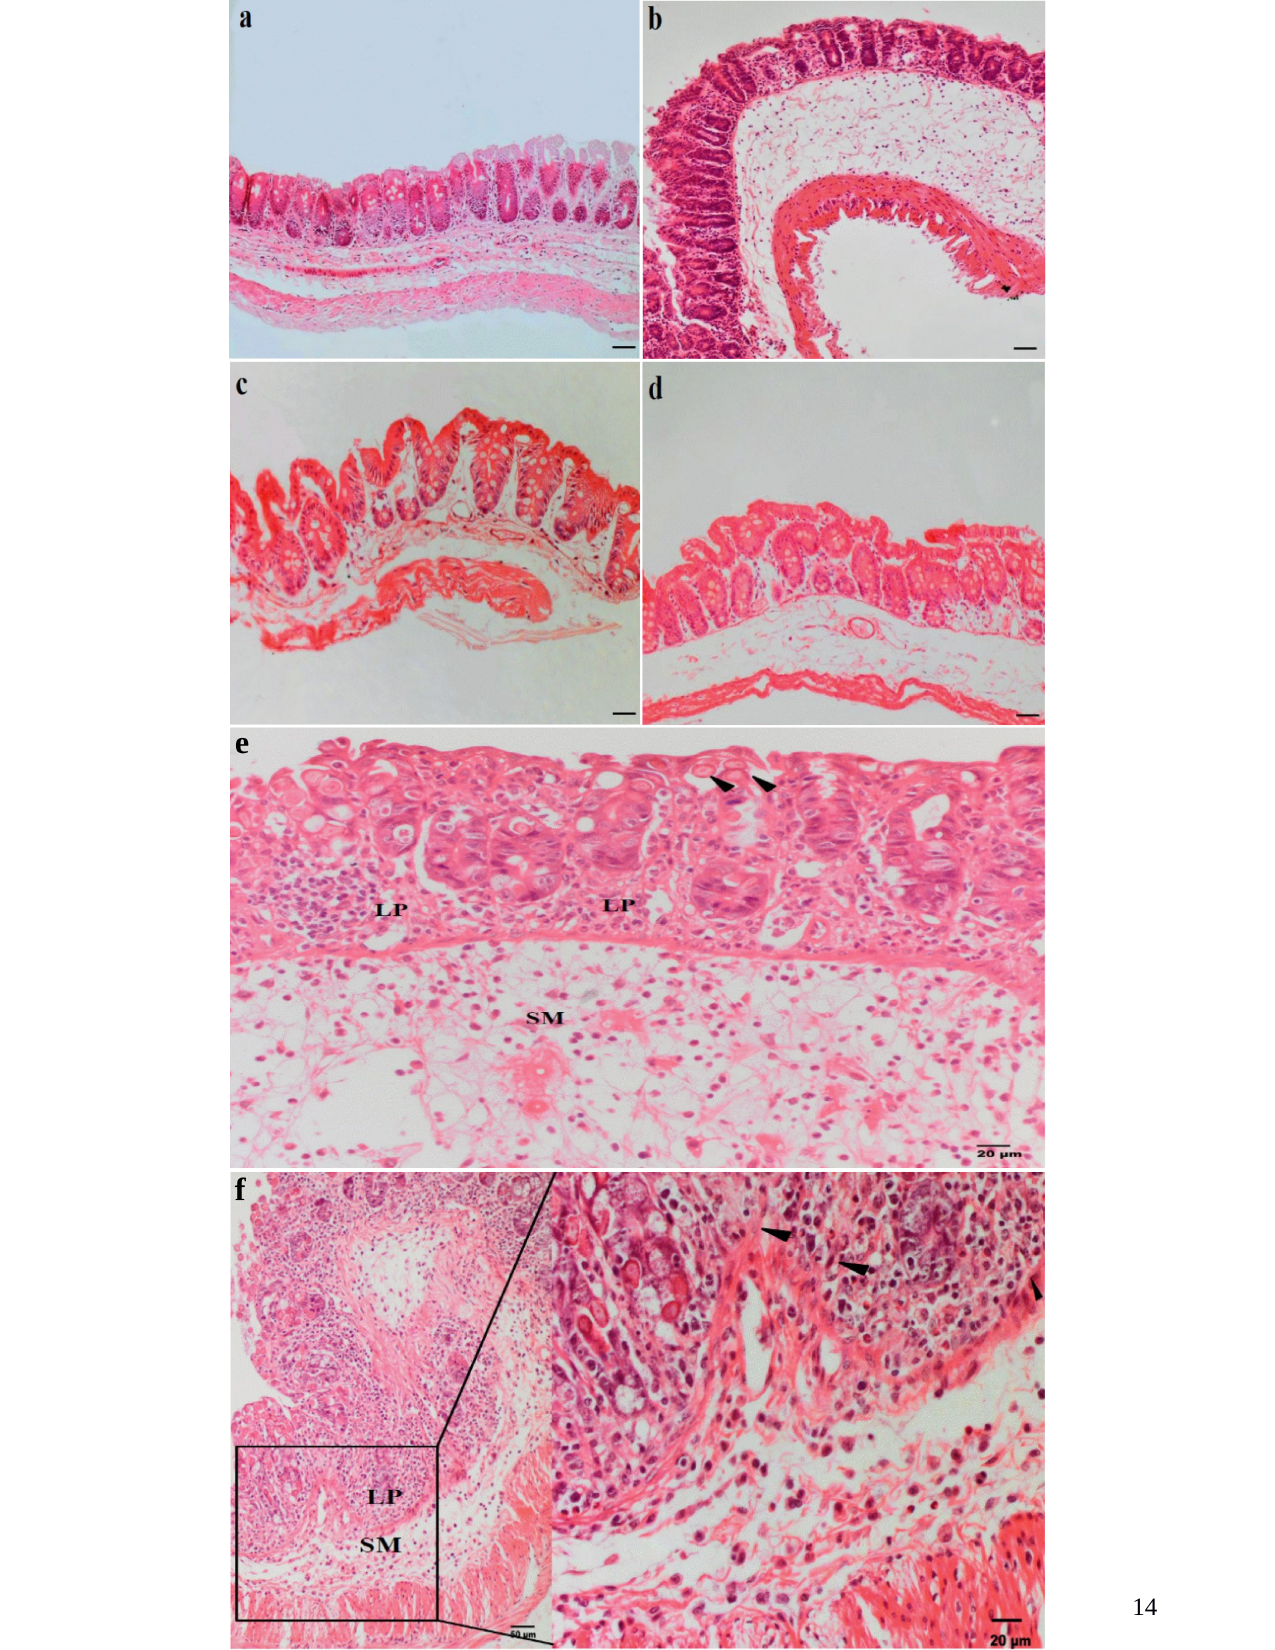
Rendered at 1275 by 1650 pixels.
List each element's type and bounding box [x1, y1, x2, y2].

picture [229, 0, 1046, 1650]
